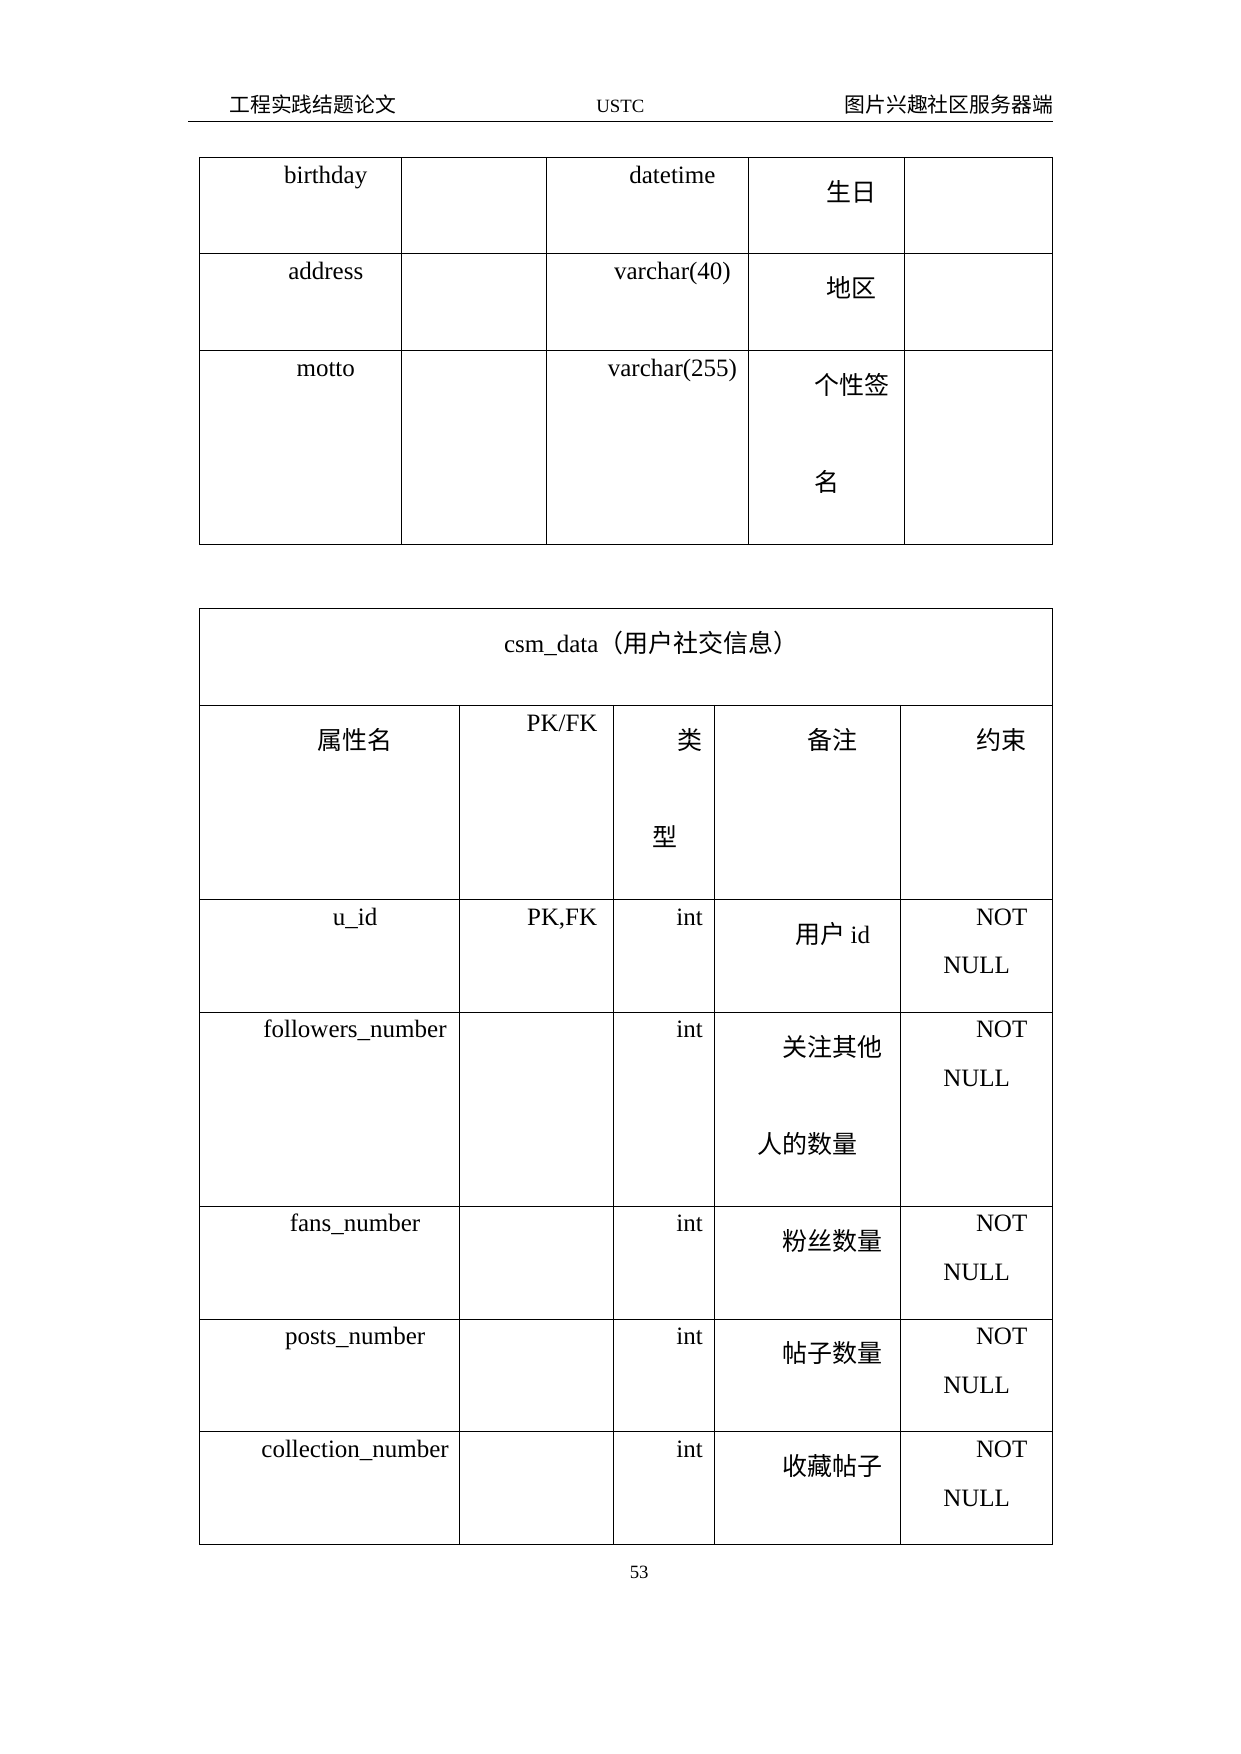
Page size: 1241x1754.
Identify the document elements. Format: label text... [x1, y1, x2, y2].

table_cell birthday [200, 158, 401, 253]
table_cell int [614, 1320, 714, 1431]
table_cell [402, 254, 546, 350]
table_cell int [614, 1013, 714, 1206]
table_cell motto [200, 351, 401, 544]
table_cell NOT NULL [901, 1013, 1052, 1206]
table_cell 帖子数量 [715, 1320, 900, 1431]
table_cell u_id [200, 900, 459, 1012]
table_cell NOT NULL [901, 1207, 1052, 1318]
table_cell [402, 351, 546, 544]
table_cell [905, 351, 1052, 544]
table_cell int [614, 1432, 714, 1544]
table_cell 地区 [749, 254, 904, 350]
table_cell PK,FK [460, 900, 613, 1012]
table_cell NOT NULL [901, 900, 1052, 1012]
table_cell [402, 158, 546, 253]
table_cell collection_number [200, 1432, 459, 1544]
table_cell 备注 [715, 706, 900, 899]
table_cell [460, 1432, 613, 1544]
table_cell [460, 1207, 613, 1318]
table_cell datetime [547, 158, 748, 253]
table_cell 生日 [749, 158, 904, 253]
table_cell 粉丝数量 [715, 1207, 900, 1318]
table_cell [460, 1320, 613, 1431]
table_cell [905, 254, 1052, 350]
table_cell 收藏帖子的数量 [715, 1432, 900, 1544]
table_cell NOT NULL [901, 1432, 1052, 1544]
table_cell 约束 [901, 706, 1052, 899]
table_cell int [614, 900, 714, 1012]
table_cell varchar(40) [547, 254, 748, 350]
table_cell [460, 1013, 613, 1206]
table_cell varchar(255) [547, 351, 748, 544]
table_cell posts_number [200, 1320, 459, 1431]
table_cell address [200, 254, 401, 350]
table_cell 类型 [614, 706, 714, 899]
table_header csm_data（用户社交信息） [200, 609, 1052, 705]
table_cell followers_number [200, 1013, 459, 1206]
table_cell 属性名 [200, 706, 459, 899]
table_cell NOT NULL [901, 1320, 1052, 1431]
table_cell int [614, 1207, 714, 1318]
table_cell 个性签名 [749, 351, 904, 544]
table_cell [905, 158, 1052, 253]
table_cell PK/FK [460, 706, 613, 899]
table_cell fans_number [200, 1207, 459, 1318]
table_cell 用户id [715, 900, 900, 1012]
table_cell 关注其他人的数量 [715, 1013, 900, 1206]
